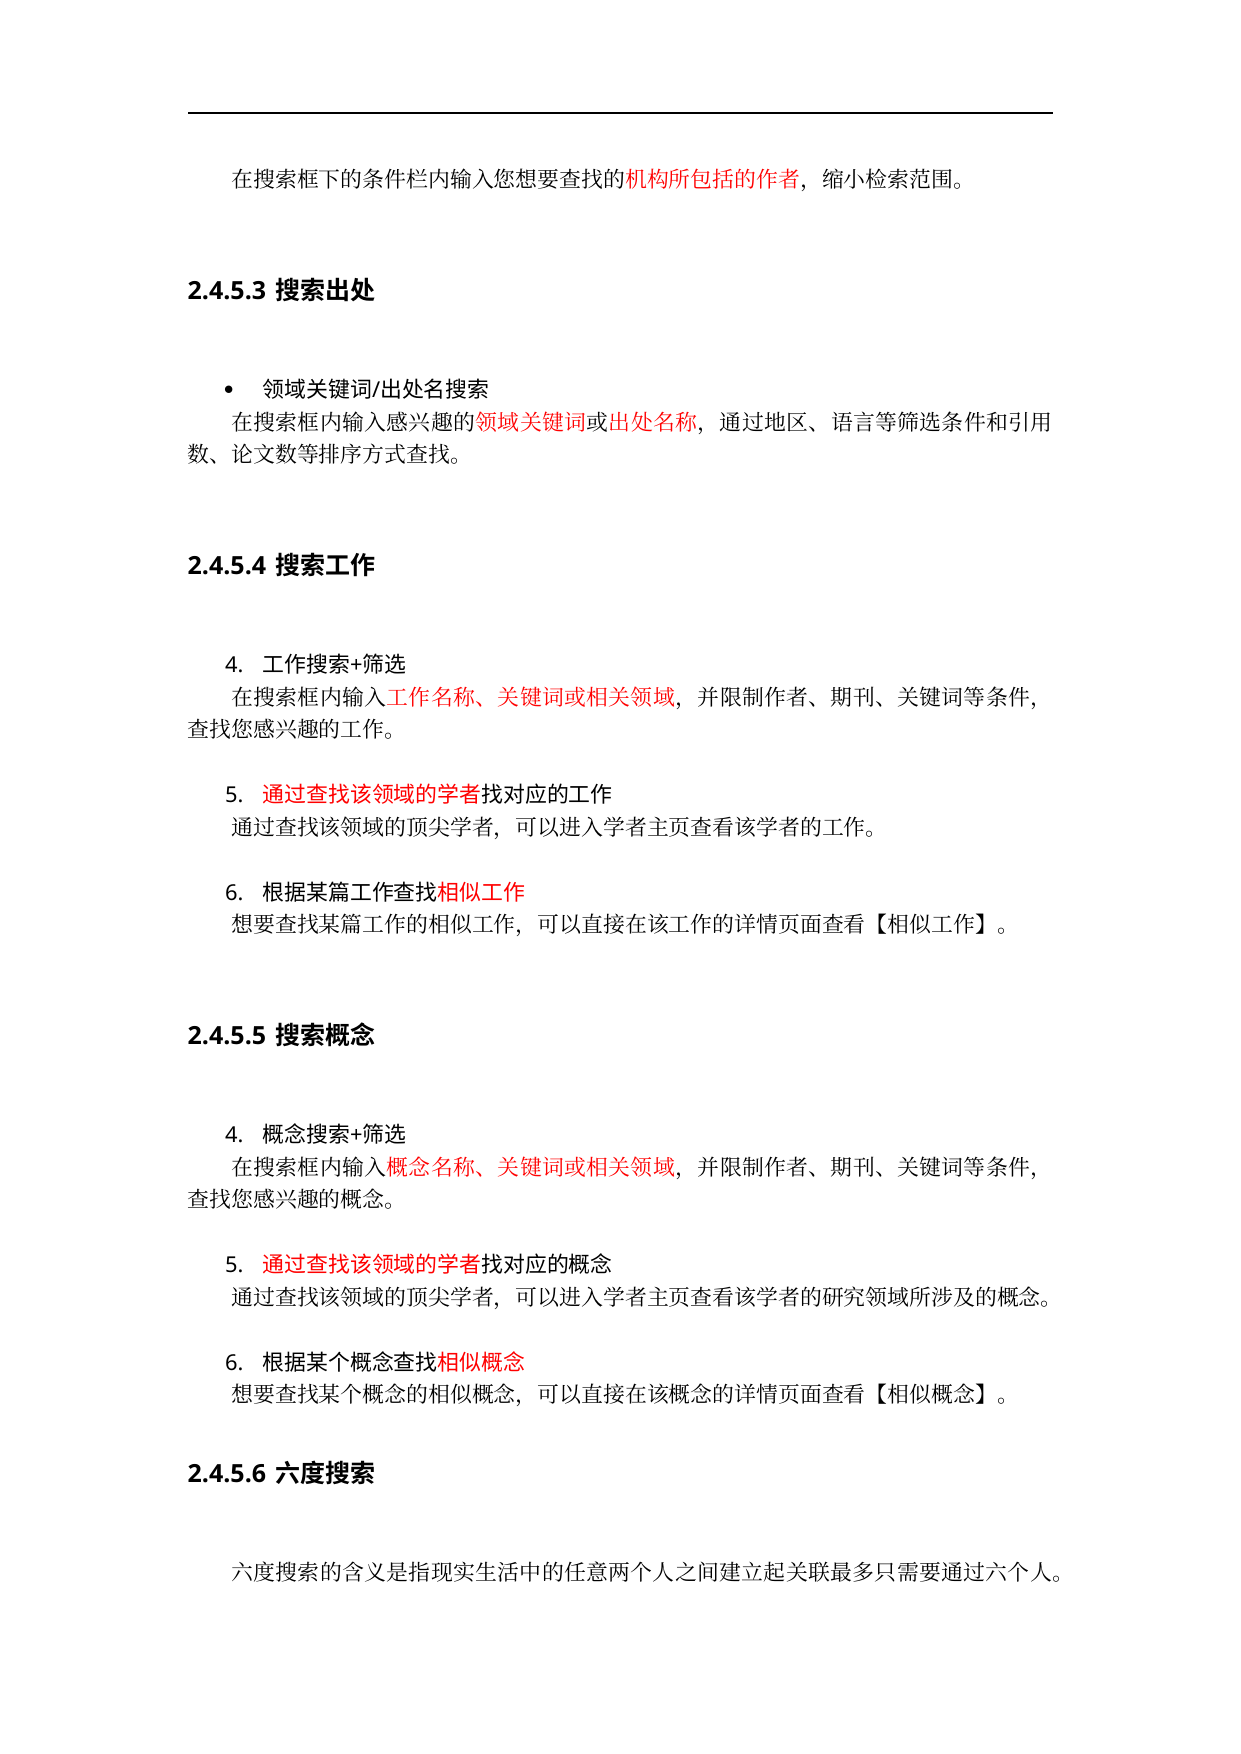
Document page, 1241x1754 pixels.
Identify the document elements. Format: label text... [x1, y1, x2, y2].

subtitle 搜索概念 [187, 1001, 1053, 1066]
list 通过查找该领域的学者找对应的工作 [225, 777, 1053, 809]
text 在搜索框下的条件栏内输入您想要查找的机构所包括的作者，缩小检索范围。 [187, 162, 1053, 194]
text 想要查找某篇工作的相似工作，可以直接在该工作的详情页面查看【相似工作】。 [187, 907, 1053, 939]
text 想要查找某个概念的相似概念，可以直接在该概念的详情页面查看【相似概念】。 [187, 1377, 1053, 1409]
list 通过查找该领域的学者找对应的概念 [225, 1247, 1053, 1279]
text 在搜索框内输入概念名称、关键词或相关领域，并限制作者、期刊、关键词等条件，查找您感兴趣的概念。 [187, 1149, 1053, 1214]
list 概念搜索+筛选 [225, 1117, 1053, 1149]
text 通过查找该领域的顶尖学者，可以进入学者主页查看该学者的工作。 [187, 809, 1053, 842]
text 通过查找该领域的顶尖学者，可以进入学者主页查看该学者的研究领域所涉及的概念。 [187, 1279, 1053, 1312]
list 根据某个概念查找相似概念 [225, 1344, 1053, 1377]
text 在搜索框内输入感兴趣的领域关键词或出处名称，通过地区、语言等筛选条件和引用数、论文数等排序方式查找。 [187, 404, 1053, 469]
list 领域关键词/出处名搜索 [225, 372, 1053, 404]
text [187, 1554, 1053, 1587]
list 根据某篇工作查找相似工作 [225, 874, 1053, 907]
subtitle 搜索工作 [187, 531, 1053, 596]
subtitle 六度搜索 [187, 1439, 1053, 1504]
text 在搜索框内输入工作名称、关键词或相关领域，并限制作者、期刊、关键词等条件，查找您感兴趣的工作。 [187, 679, 1053, 744]
subtitle 搜索出处 [187, 256, 1053, 321]
list 工作搜索+筛选 [225, 647, 1053, 679]
